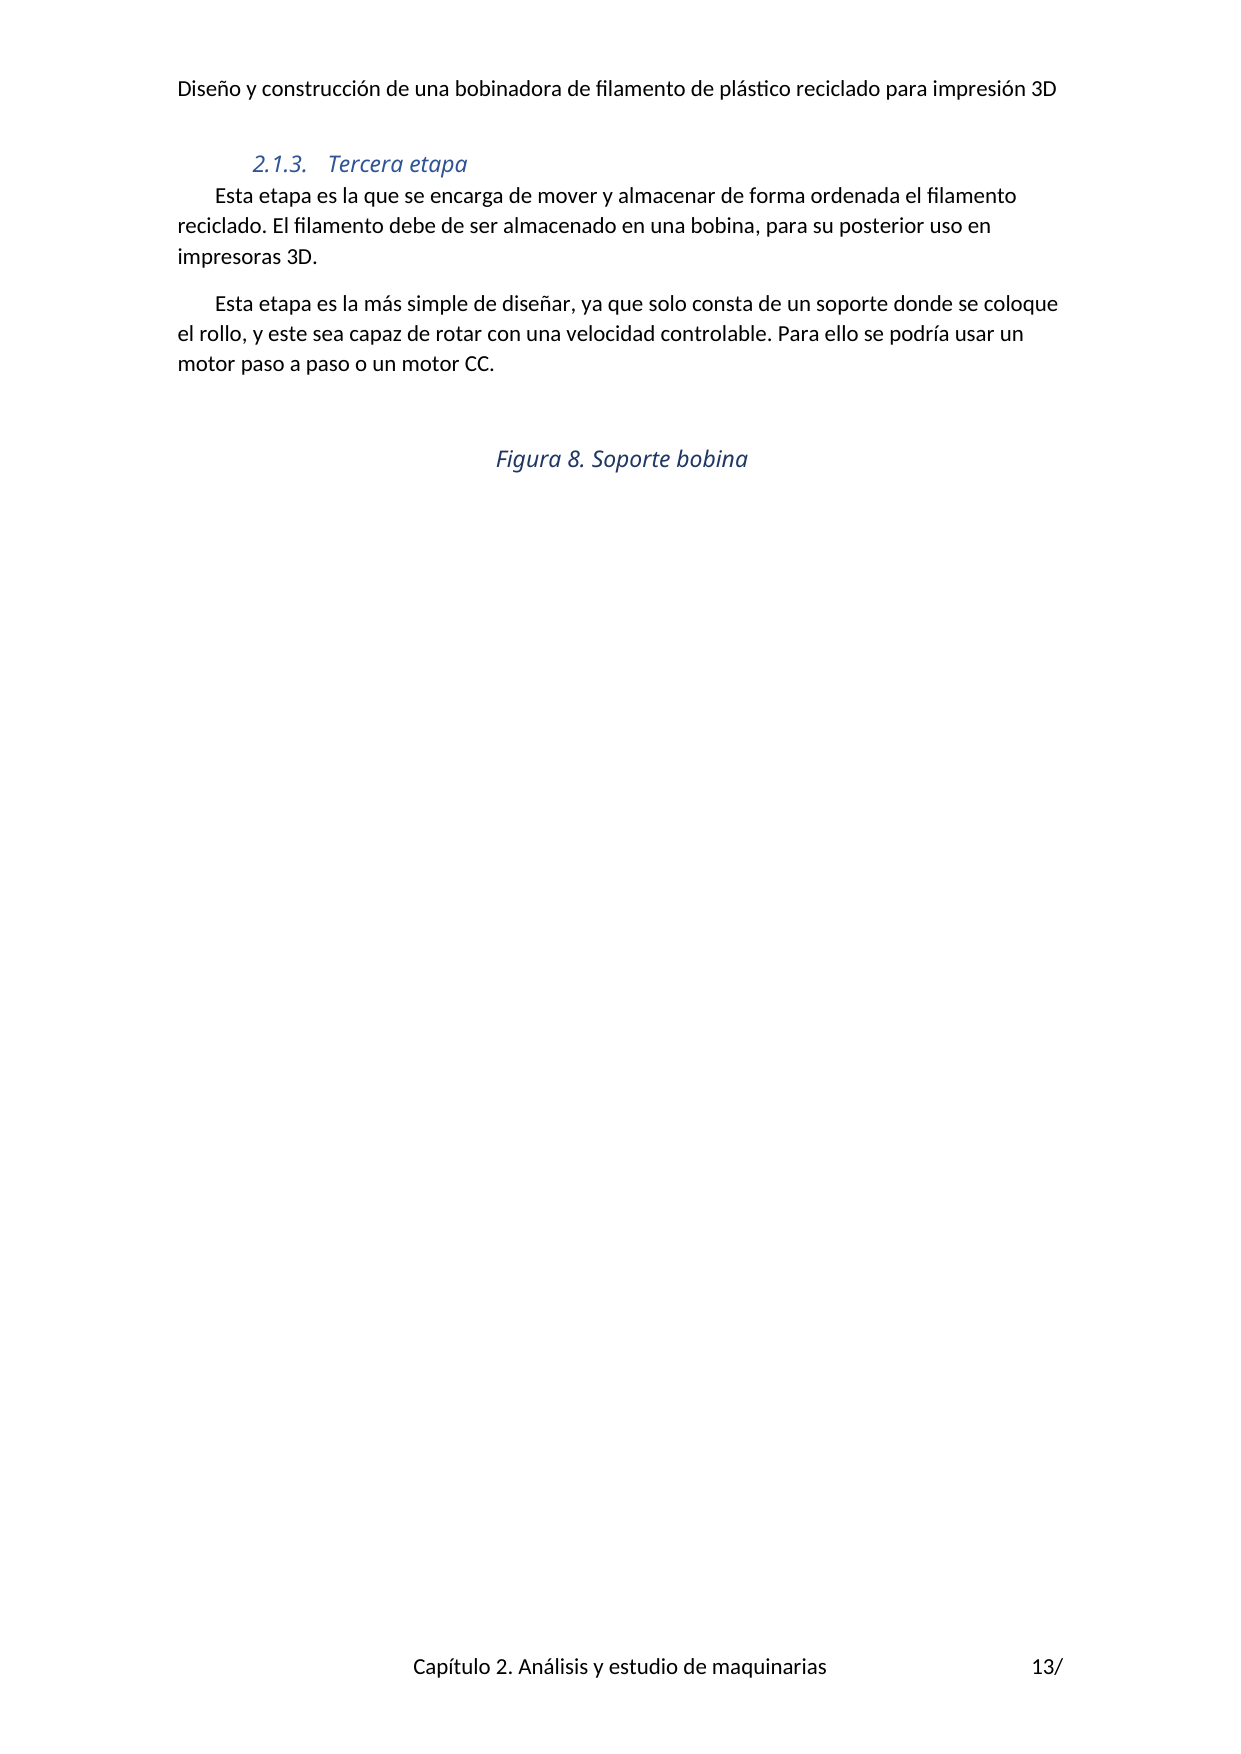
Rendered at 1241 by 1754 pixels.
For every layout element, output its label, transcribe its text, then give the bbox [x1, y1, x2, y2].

text Esta etapa es la más simple de diseñar, ya que solo consta de un soporte donde se coloque el rollo, y este sea capaz de rotar con una velocidad controlable. Para ello se podría usar un motor paso a paso o un motor CC. [177, 289, 1063, 377]
subtitle Tercera etapa [252, 148, 1063, 179]
text Esta etapa es la que se encarga de mover y almacenar de forma ordenada el filamento reciclado. El filamento debe de ser almacenado en una bobina, para su posterior uso en impresoras 3D. [177, 181, 1063, 270]
subtitle Figura 8. Soporte bobina [177, 443, 1063, 474]
